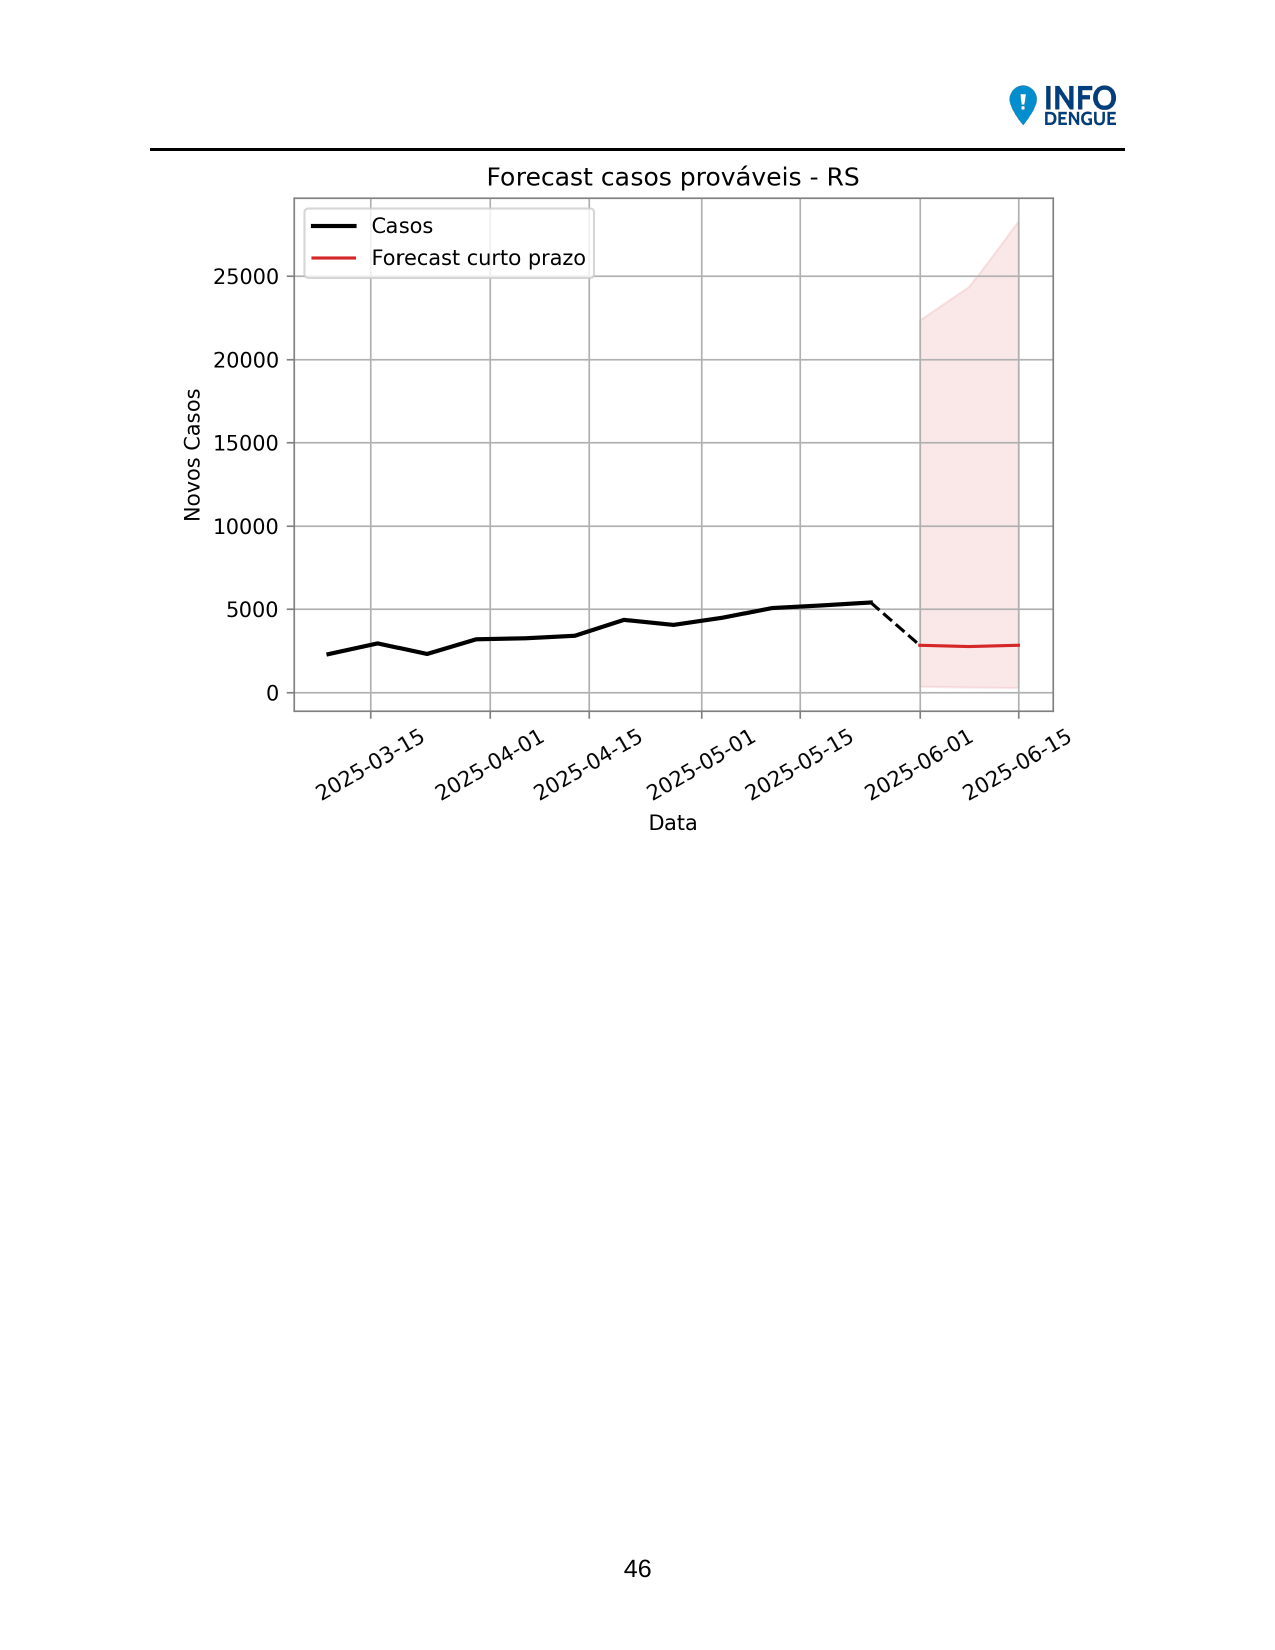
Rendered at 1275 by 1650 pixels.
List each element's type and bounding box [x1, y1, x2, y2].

picture [168, 151, 1091, 849]
picture [1000, 75, 1125, 136]
